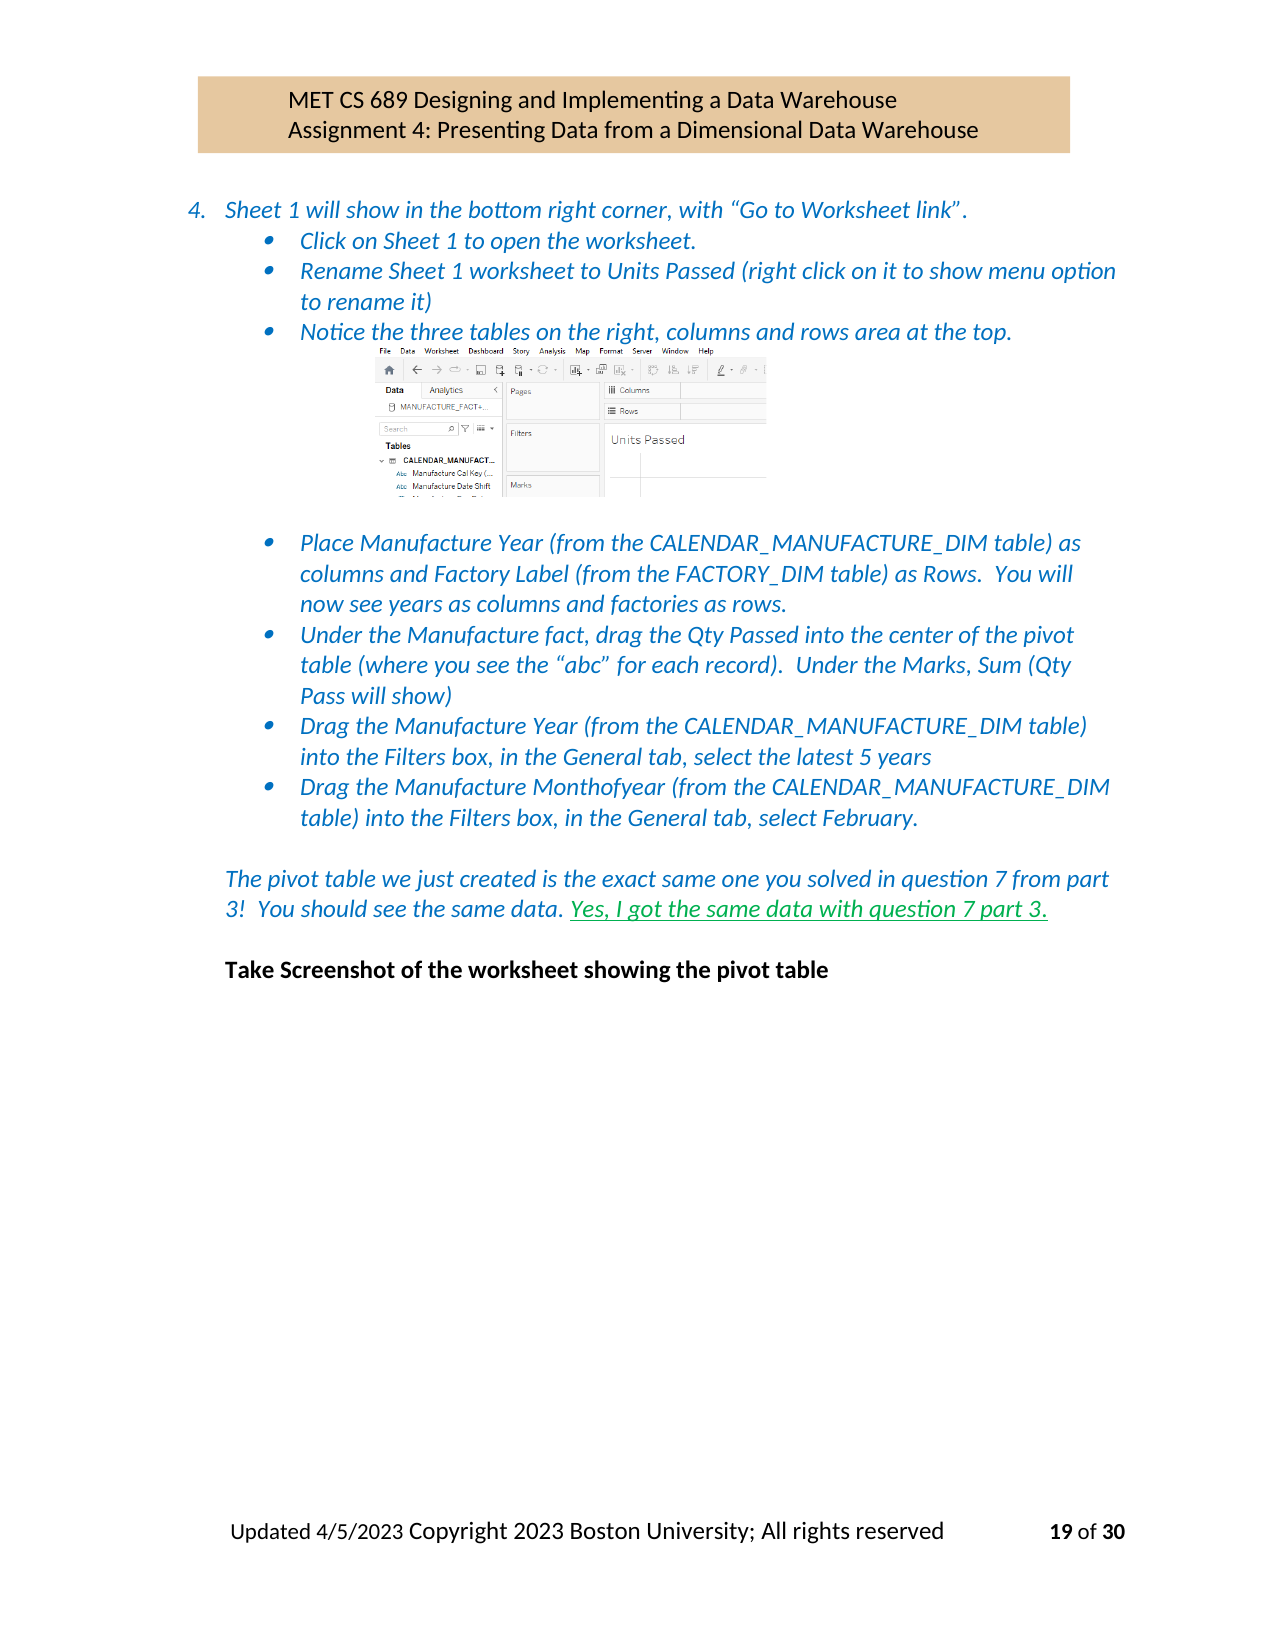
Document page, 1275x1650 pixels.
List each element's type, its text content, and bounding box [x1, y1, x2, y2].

list Drag the Manufacture Monthofyear (from the CALENDAR_MANUFACTURE_DIM table) into the Filters box, in the General tab, select February. [262, 771, 1125, 832]
list Rename Sheet 1 worksheet to Units Passed (right click on it to show menu option to rename it) [262, 255, 1125, 316]
list Take Screenshot of the worksheet showing the pivot table [225, 954, 1125, 985]
list Click on Sheet 1 to open the worksheet. [262, 225, 1125, 255]
list Notice the three tables on the right, columns and rows area at the top. [262, 316, 1125, 347]
picture [375, 347, 767, 497]
list The pivot table we just created is the exact same one you solved in question 7 from part 3! You should see the same data. Yes, I got the same data with question 7 part 3. [225, 863, 1125, 924]
list Under the Manufacture fact, drag the Qty Passed into the center of the pivot table (where you see the “abc” for each record). Under the Marks, Sum (Qty Pass will show) [262, 619, 1125, 710]
list Drag the Manufacture Year (from the CALENDAR_MANUFACTURE_DIM table) into the Filters box, in the General tab, select the latest 5 years [262, 710, 1125, 771]
list Sheet 1 will show in the bottom right corner, with “Go to Worksheet link”. [187, 194, 1125, 225]
list Place Manufacture Year (from the CALENDAR_MANUFACTURE_DIM table) as columns and Factory Label (from the FACTORY_DIM table) as Rows. You will now see years as columns and factories as rows. [262, 527, 1125, 619]
